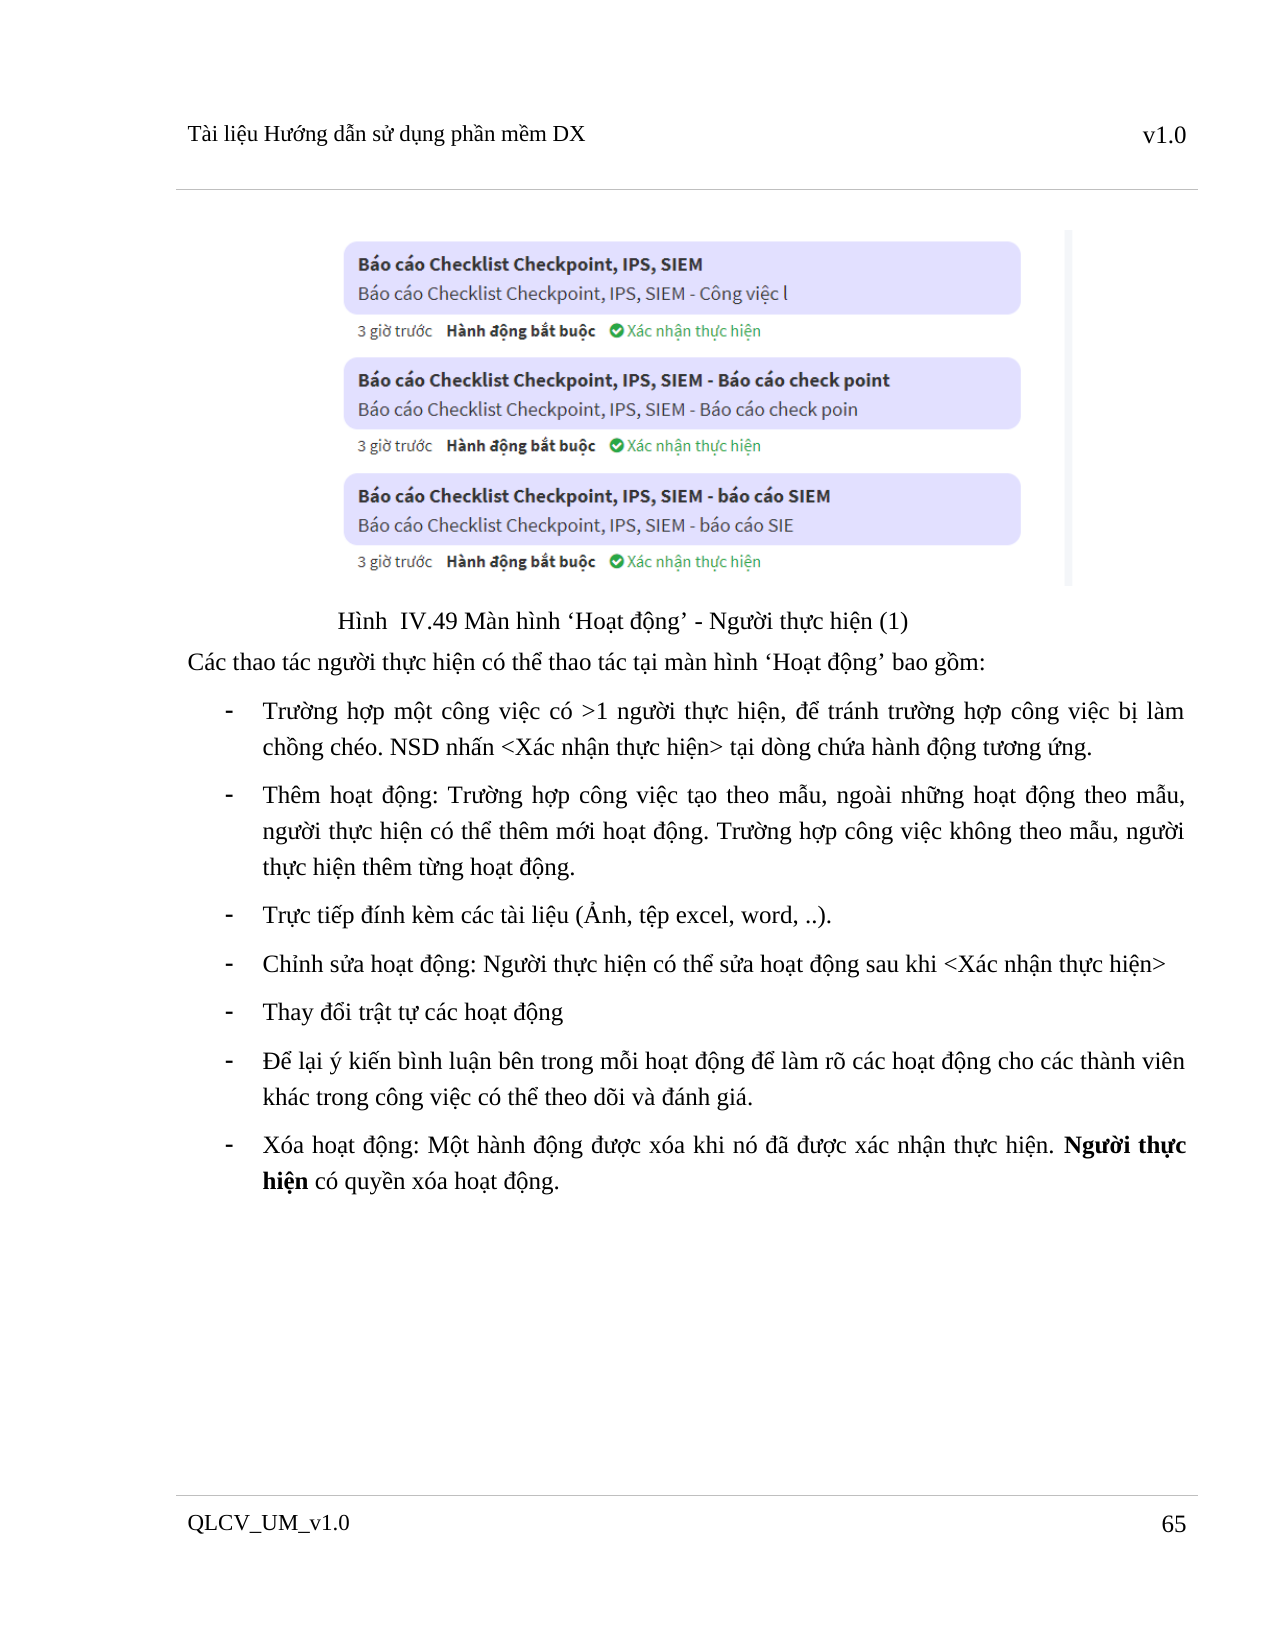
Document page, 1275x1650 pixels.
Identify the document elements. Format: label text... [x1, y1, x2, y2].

picture [301, 230, 1073, 586]
list Để lại ý kiến bình luận bên trong mỗi hoạt động để làm rõ các hoạt động cho các thành viên khác trong công việc có thể theo dõi và đánh giá. [225, 1046, 1186, 1110]
list Xóa hoạt động: Một hành động được xóa khi nó đã được xác nhận thực hiện. Người thực hiện có quyền xóa hoạt động. [225, 1130, 1186, 1195]
text Các thao tác người thực hiện có thể thao tác tại màn hình ‘Hoạt động’ bao gồm: [187, 647, 1186, 676]
list Chỉnh sửa hoạt động: Người thực hiện có thể sửa hoạt động sau khi <Xác nhận thực hiện> [225, 949, 1186, 978]
list Trường hợp một công việc có >1 người thực hiện, để tránh trường hợp công việc bị làm chồng chéo. NSD nhấn <Xác nhận thực hiện> tại dòng chứa hành động tương ứng. [225, 696, 1186, 760]
list Trực tiếp đính kèm các tài liệu (Ảnh, tệp excel, word, ..). [225, 900, 1186, 929]
list Thay đổi trật tự các hoạt động [225, 997, 1186, 1026]
list Thêm hoạt động: Trường hợp công việc tạo theo mẫu, ngoài những hoạt động theo mẫu, người thực hiện có thể thêm mới hoạt động. Trường hợp công việc không theo mẫu, người thực hiện thêm từng hoạt động. [225, 780, 1186, 881]
